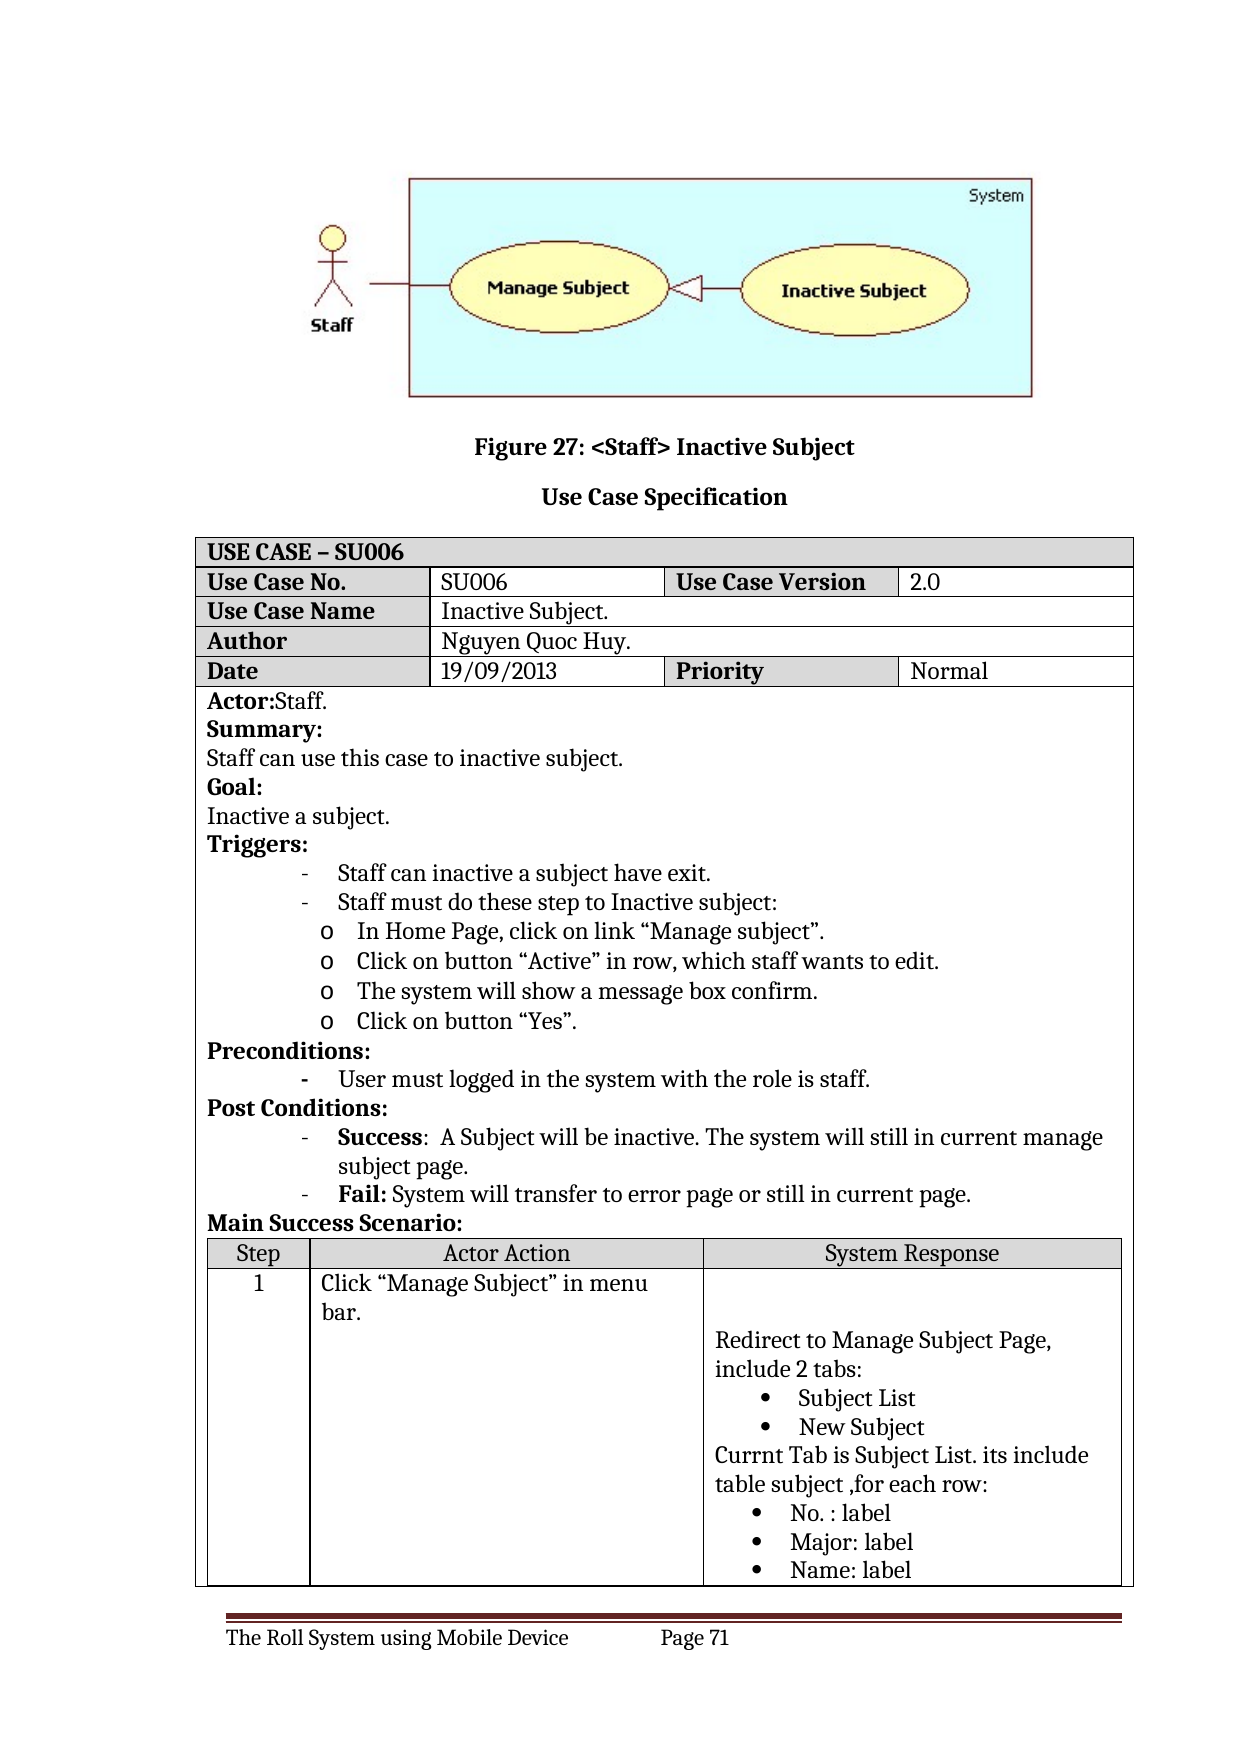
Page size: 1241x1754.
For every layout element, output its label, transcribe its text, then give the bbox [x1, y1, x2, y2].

table_cell Normal [899, 657, 1133, 686]
table_cell Use Case No. [196, 568, 429, 596]
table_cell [196, 687, 1133, 1586]
table_cell Use Case Version [665, 568, 898, 596]
table_cell Author [196, 627, 429, 656]
table_cell Date [196, 657, 429, 686]
table_cell Priority [665, 657, 898, 686]
picture [265, 147, 1064, 429]
table_cell 2.0 [899, 568, 1133, 596]
text Figure 27: <Staff> Inactive Subject [207, 433, 1122, 462]
table_cell Inactive Subject. [431, 597, 1133, 626]
subtitle Use Case Specification [207, 483, 1122, 511]
table_cell Nguyen Quoc Huy. [431, 627, 1133, 656]
table_header USE CASE – SU006 [196, 538, 1133, 566]
table_cell Use Case Name [196, 597, 429, 626]
table_cell 19/09/2013 [431, 657, 664, 686]
table_cell SU006 [431, 568, 664, 596]
